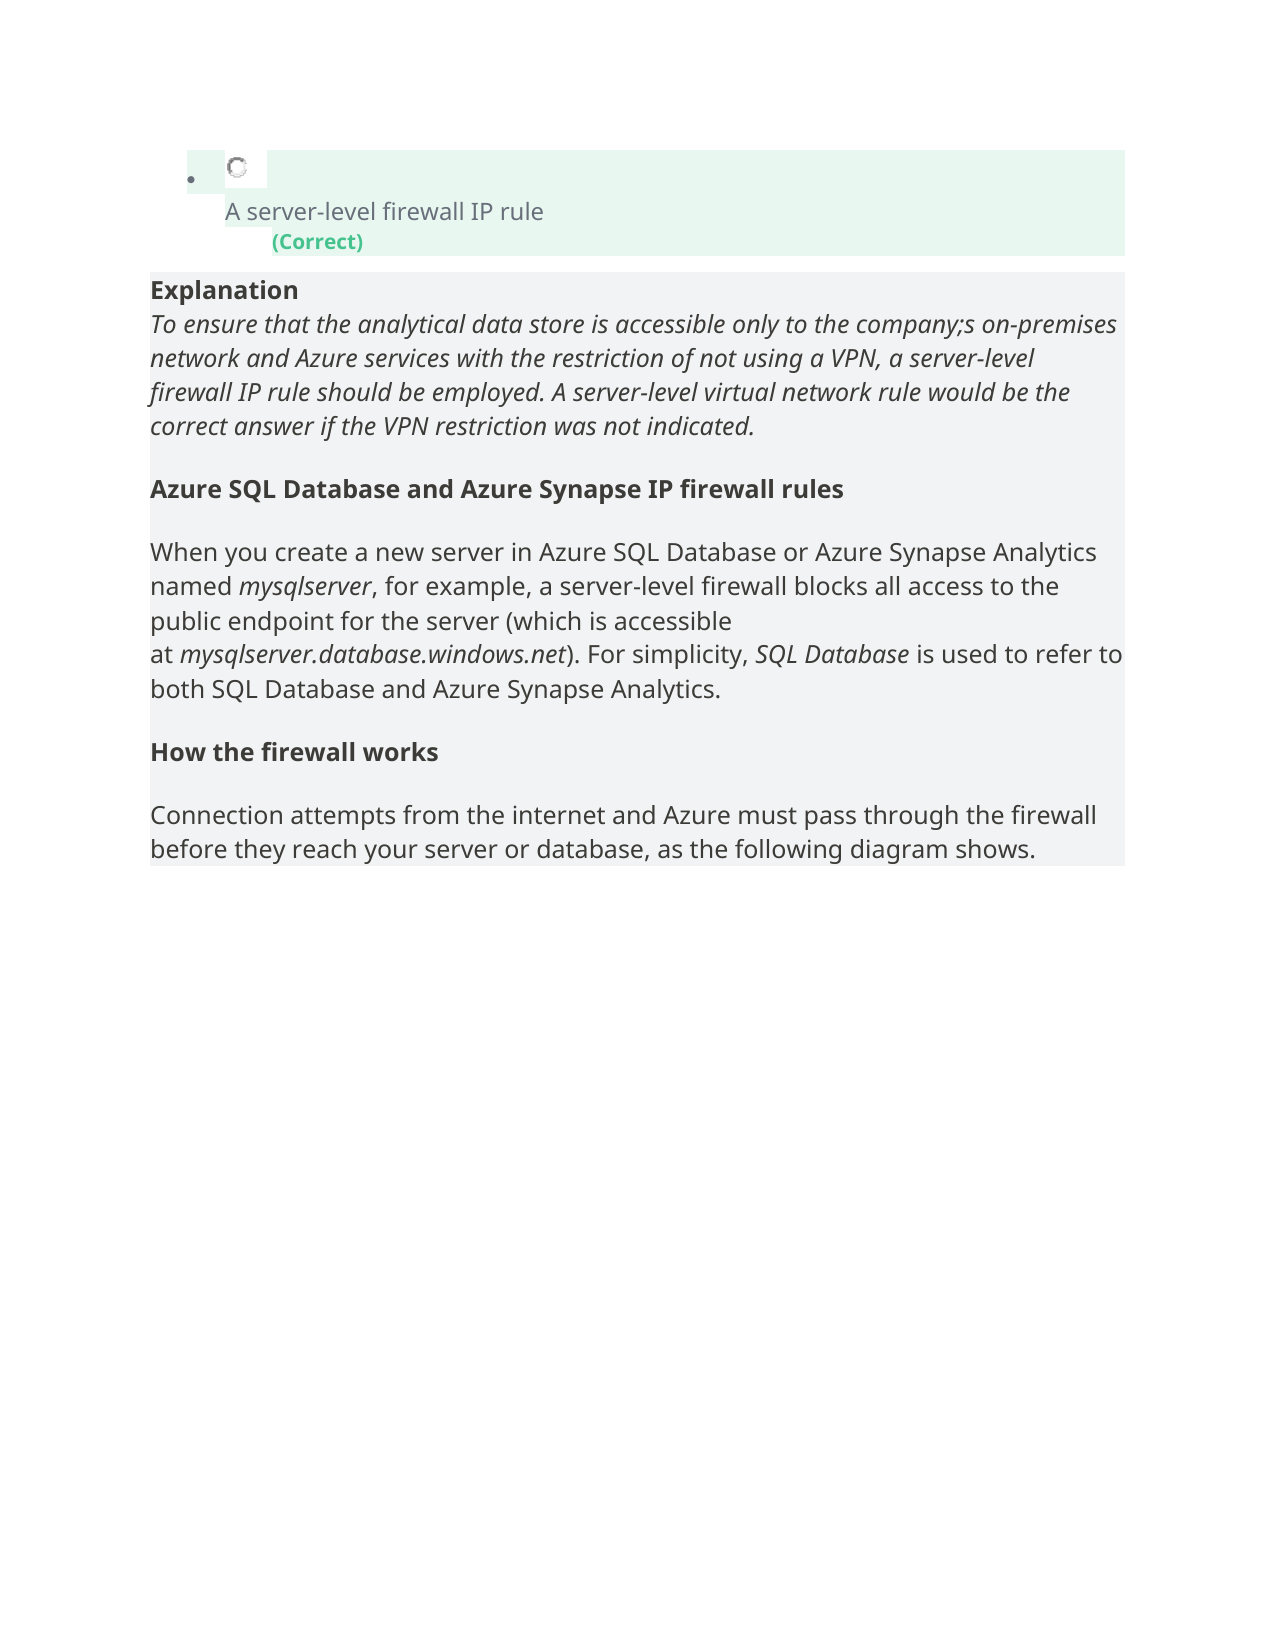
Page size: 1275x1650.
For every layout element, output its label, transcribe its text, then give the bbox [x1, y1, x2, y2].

text When you create a new server in Azure SQL Database or Azure Synapse Analytics named mysqlserver, for example, a server-level firewall blocks all access to the public endpoint for the server (which is accessible at mysqlserver.database.windows.net). For simplicity, SQL Database is used to refer to both SQL Database and Azure Synapse Analytics. [150, 535, 1125, 705]
text To ensure that the analytical data store is accessible only to the company;s on-premises network and Azure services with the restriction of not using a VPN, a server-level firewall IP rule should be employed. A server-level virtual network rule would be the correct answer if the VPN restriction was not indicated. [150, 306, 1125, 443]
text (Correct) [272, 227, 1125, 256]
text Connection attempts from the internet and Azure must pass through the firewall before they reach your server or database, as the following diagram shows. [150, 798, 1125, 866]
text Azure SQL Database and Azure Synapse IP firewall rules [150, 472, 1125, 506]
text Explanation [150, 272, 1125, 306]
list ​ [187, 150, 1125, 194]
text A server-level firewall IP rule [225, 194, 1125, 227]
text How the firewall works [150, 734, 1125, 768]
